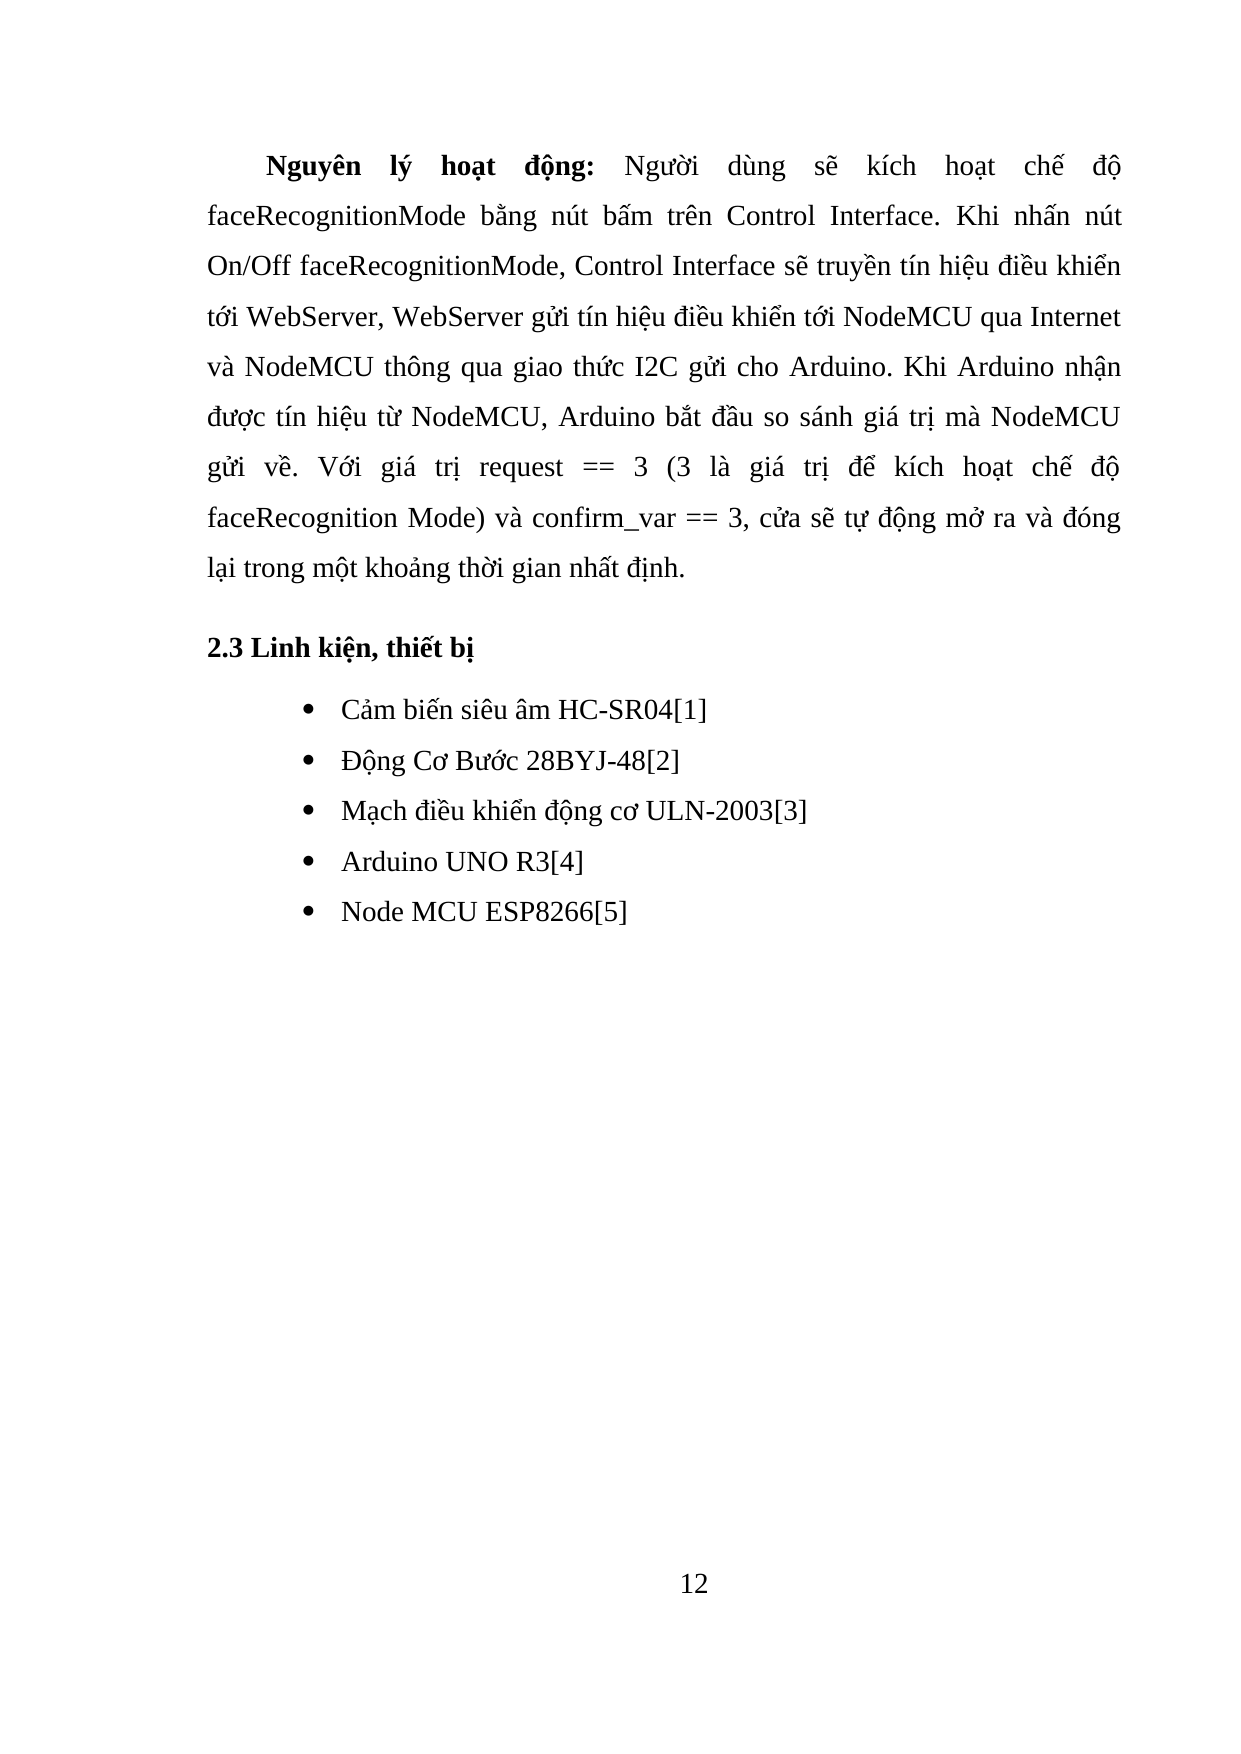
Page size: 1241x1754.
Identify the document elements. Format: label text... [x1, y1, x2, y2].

text Nguyên lý hoạt động: Người dùng sẽ kích hoạt chế độ faceRecognitionMode bằng nút bấm trên Control Interface. Khi nhấn nút On/Off faceRecognitionMode, Control Interface sẽ truyền tín hiệu điều khiển tới WebServer, WebServer gửi tín hiệu điều khiển tới NodeMCU qua Internet và NodeMCU thông qua giao thức I2C gửi cho Arduino. Khi Arduino nhận được tín hiệu từ NodeMCU, Arduino bắt đầu so sánh giá trị mà NodeMCU gửi về. Với giá trị request == 3 (3 là giá trị để kích hoạt chế độ faceRecognition Mode) và confirm_var == 3, cửa sẽ tự động mở ra và đóng lại trong một khoảng thời gian nhất định. [207, 148, 1122, 584]
list Node MCU ESP8266[5] [303, 894, 1122, 928]
list Động Cơ Bước 28BYJ-48[2] [303, 743, 1122, 776]
subtitle Linh kiện, thiết bị [207, 630, 1122, 663]
list Arduino UNO R3[4] [303, 844, 1122, 877]
list Cảm biến siêu âm HC-SR04[1] [303, 692, 1122, 726]
list Mạch điều khiển động cơ ULN-2003[3] [303, 793, 1122, 827]
